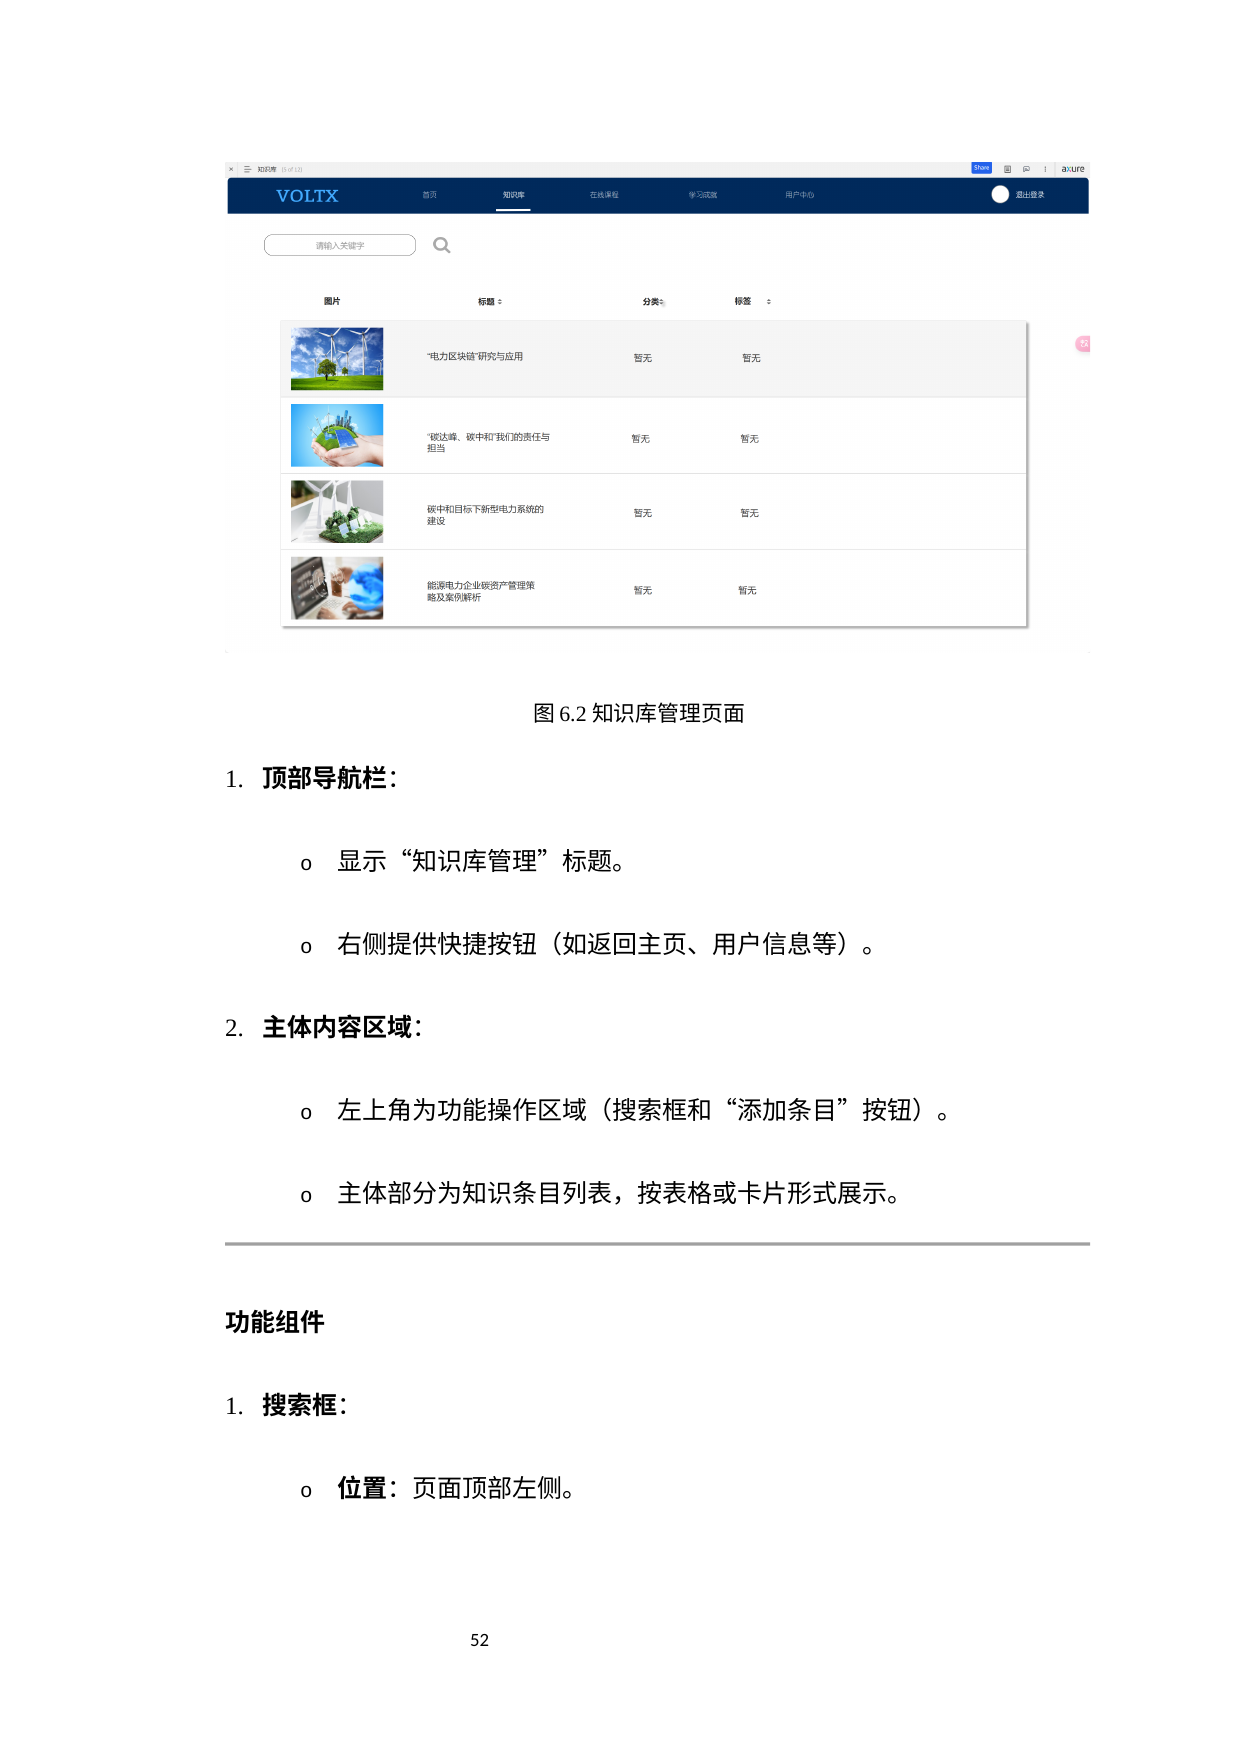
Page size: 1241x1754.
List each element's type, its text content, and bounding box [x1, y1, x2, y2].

list 位置：页面顶部左侧。 [300, 1454, 1053, 1519]
text 功能组件 [187, 1288, 1053, 1353]
list 显示“知识库管理”标题。 [300, 827, 1053, 892]
list 右侧提供快捷按钮（如返回主页、用户信息等）。 [300, 910, 1053, 975]
list 主体内容区域： [225, 993, 1053, 1058]
picture [225, 162, 1091, 653]
text 图6.2 知识库管理页面 [187, 695, 1053, 728]
list 顶部导航栏： [225, 744, 1053, 809]
list 左上角为功能操作区域（搜索框和“添加条目”按钮）。 [300, 1076, 1053, 1141]
list 主体部分为知识条目列表，按表格或卡片形式展示。 [300, 1159, 1053, 1224]
list 搜索框： [225, 1371, 1053, 1436]
